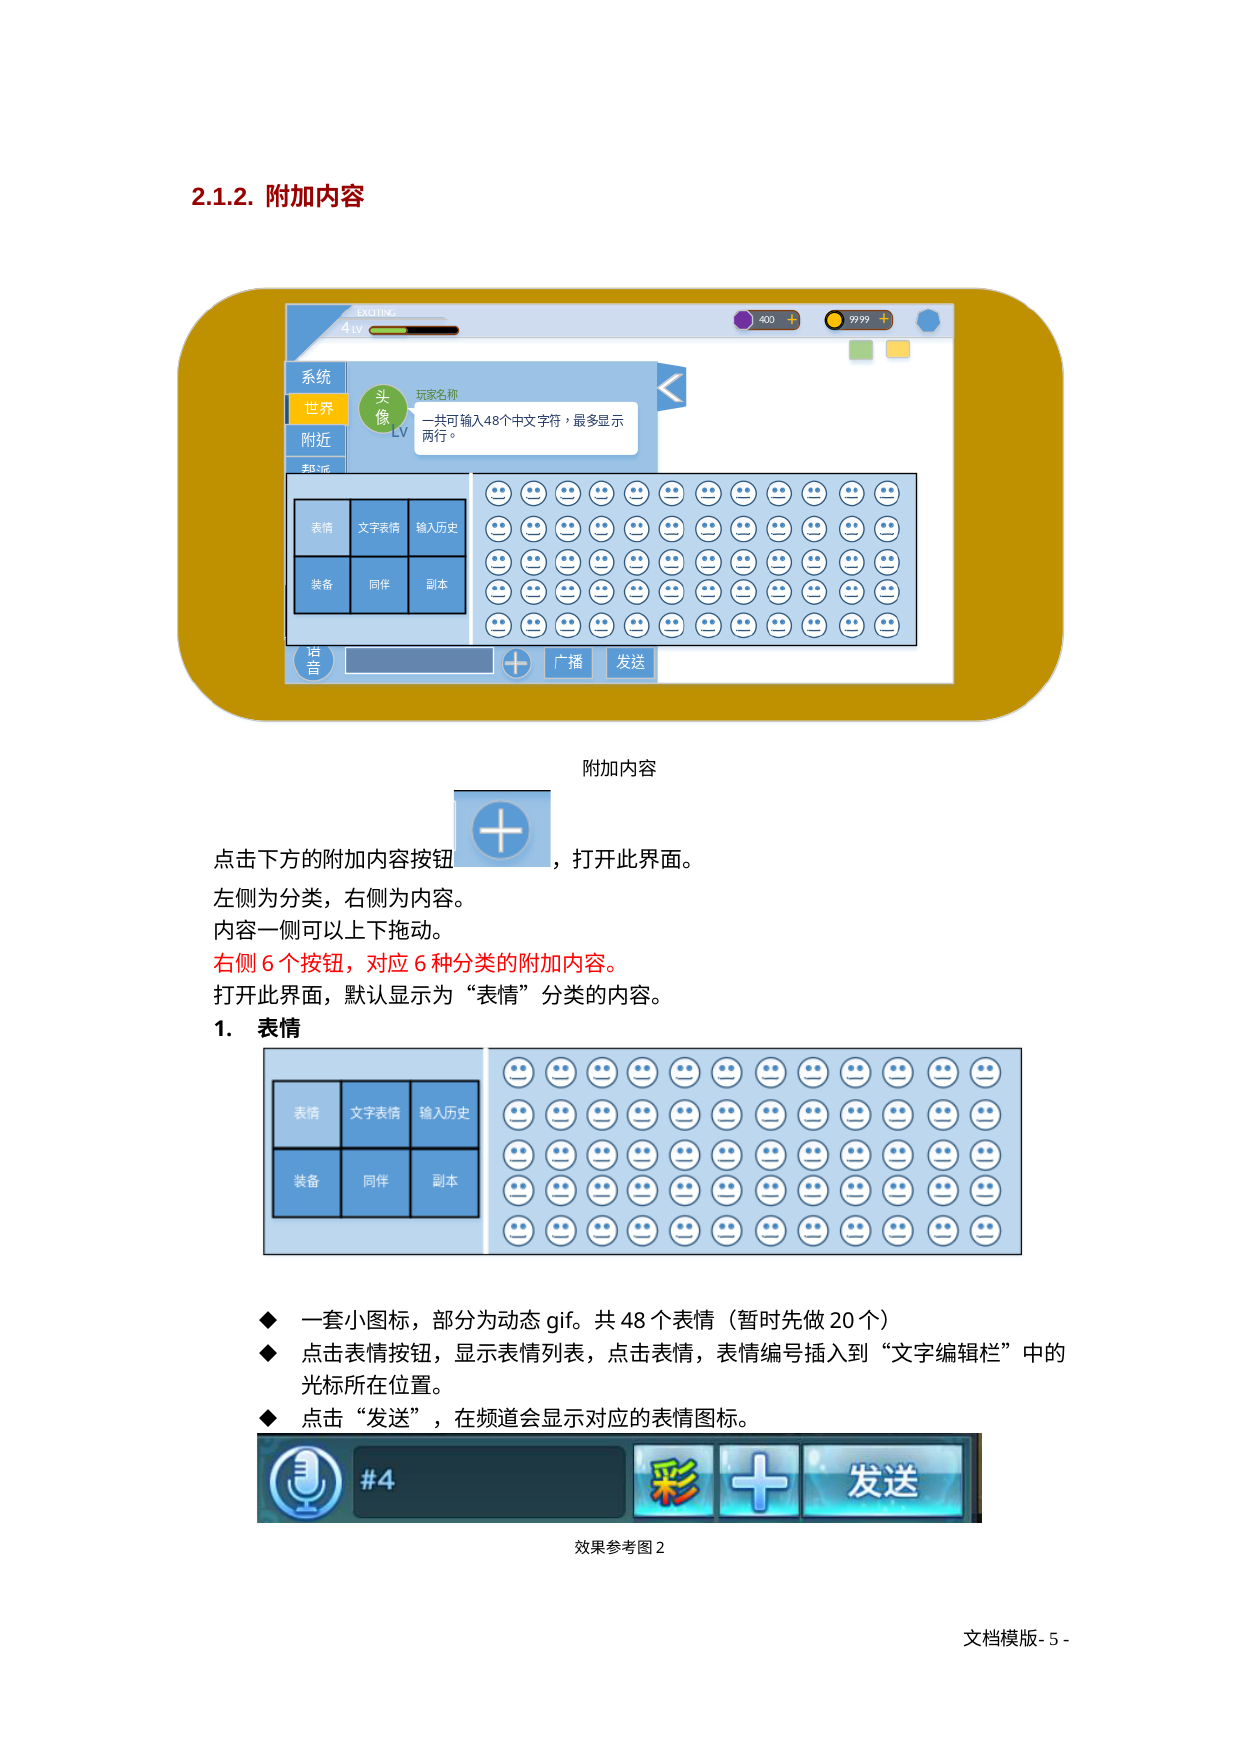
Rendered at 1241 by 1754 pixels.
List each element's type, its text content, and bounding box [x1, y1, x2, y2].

list 表情 [213, 1011, 1069, 1043]
text 右侧6个按钮，对应6种分类的附加内容。 [169, 946, 1069, 978]
text 效果参考图2 [169, 1531, 1069, 1563]
text 内容一侧可以上下拖动。 [169, 913, 1069, 946]
list 一套小图标，部分为动态gif。共48个表情（暂时先做20个） [257, 1303, 1069, 1336]
list 点击“发送”，在频道会显示对应的表情图标。 [257, 1401, 1069, 1433]
text 左侧为分类，右侧为内容。 [169, 881, 1069, 913]
subtitle 附加内容 [191, 162, 1047, 227]
text 打开此界面，默认显示为“表情”分类的内容。 [169, 978, 1069, 1011]
picture [453, 790, 551, 867]
list 点击表情按钮，显示表情列表，点击表情，表情编号插入到“文字编辑栏”中的光标所在位置。 [257, 1336, 1069, 1401]
text 点击下方的附加内容按钮，打开此界面。 [169, 783, 1069, 881]
text 附加内容 [169, 751, 1069, 783]
picture [256, 1433, 982, 1523]
